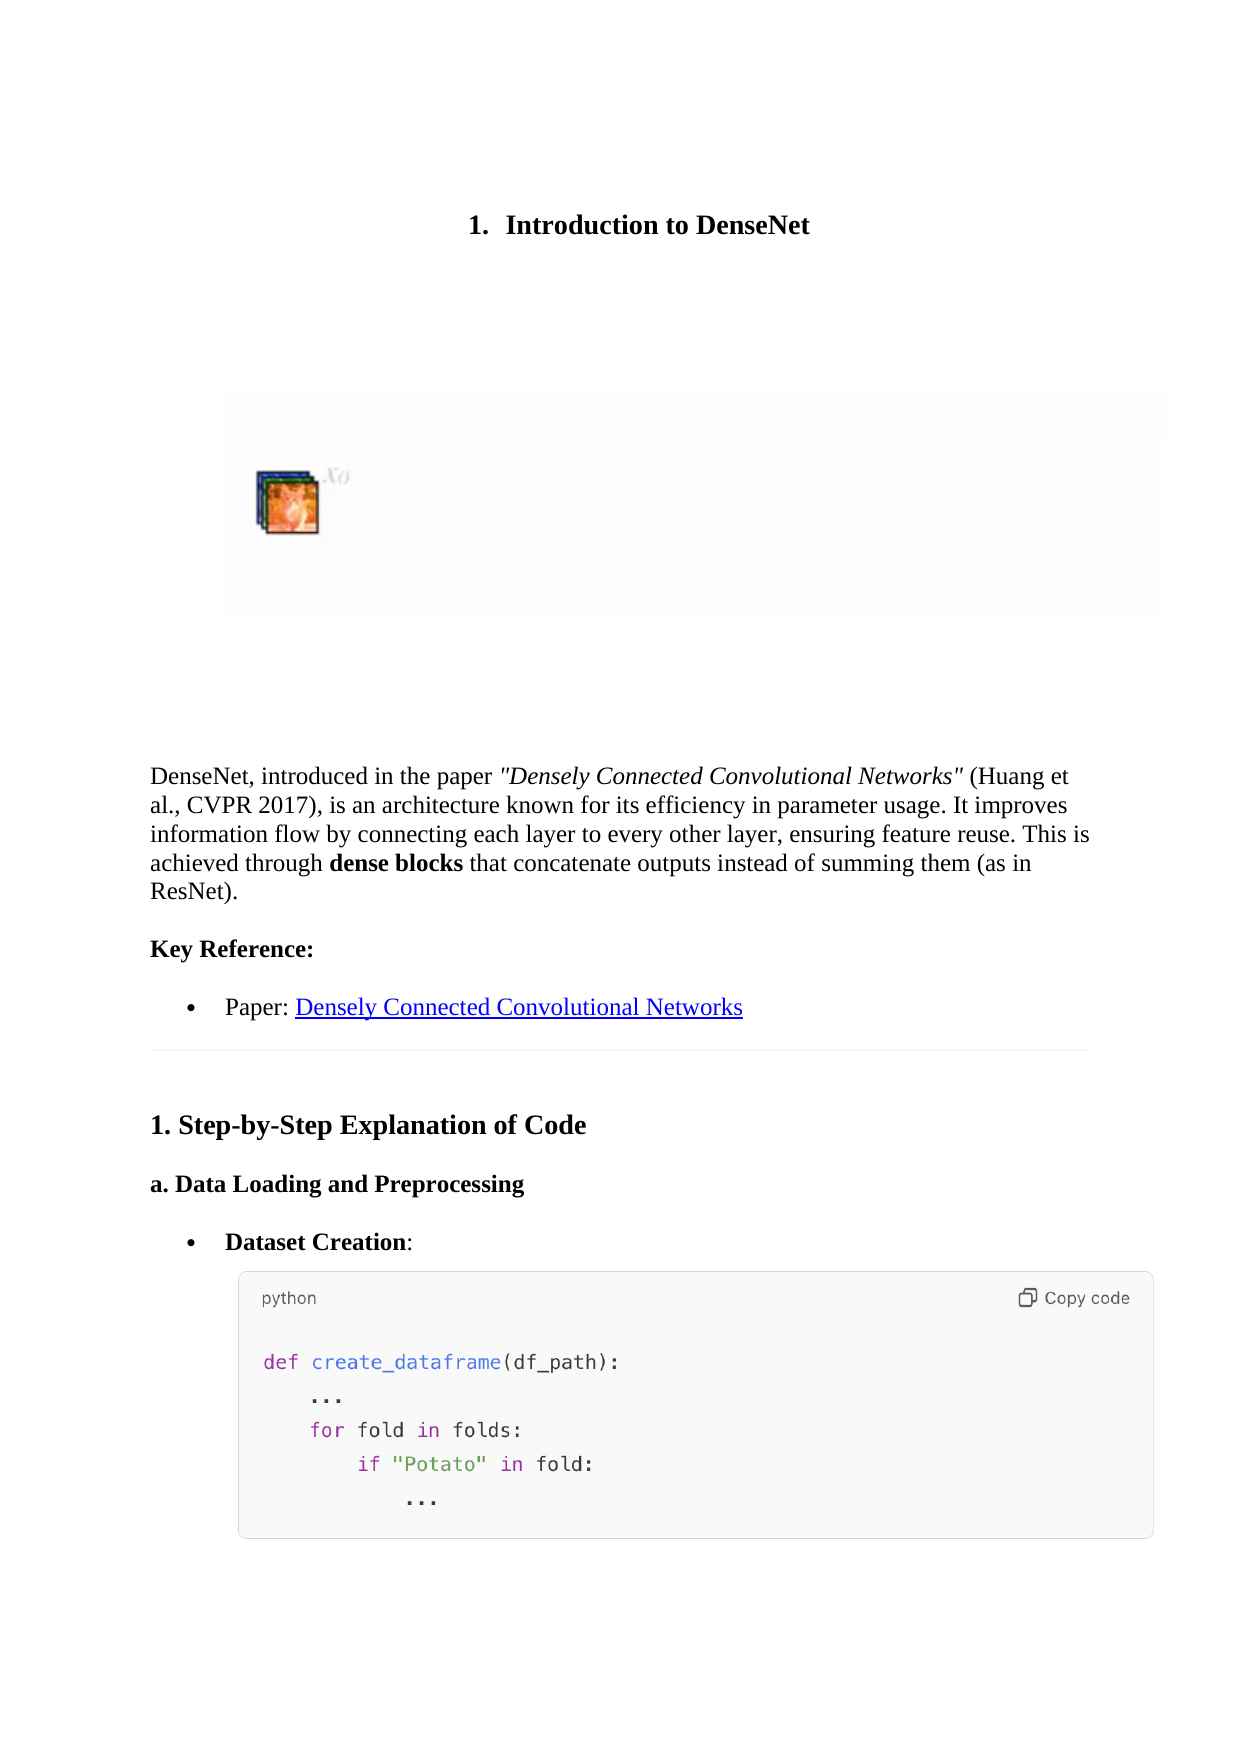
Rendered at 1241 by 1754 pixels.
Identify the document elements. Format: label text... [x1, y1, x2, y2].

list Introduction to DenseNet [187, 208, 1090, 240]
picture [225, 1256, 1166, 1555]
text Key Reference: [150, 934, 1090, 963]
list Paper: Densely Connected Convolutional Networks [187, 992, 1090, 1021]
text 1. Step-by-Step Explanation of Code [150, 1108, 1090, 1140]
picture [225, 392, 1166, 614]
text a. Data Loading and Preprocessing [150, 1169, 1090, 1198]
text DenseNet, introduced in the paper "Densely Connected Convolutional Networks" (Huang et al., CVPR 2017), is an architecture known for its efficiency in parameter usage. It improves information flow by connecting each layer to every other layer, ensuring feature reuse. This is achieved through dense blocks that concatenate outputs instead of summing them (as in ResNet). [150, 761, 1090, 905]
